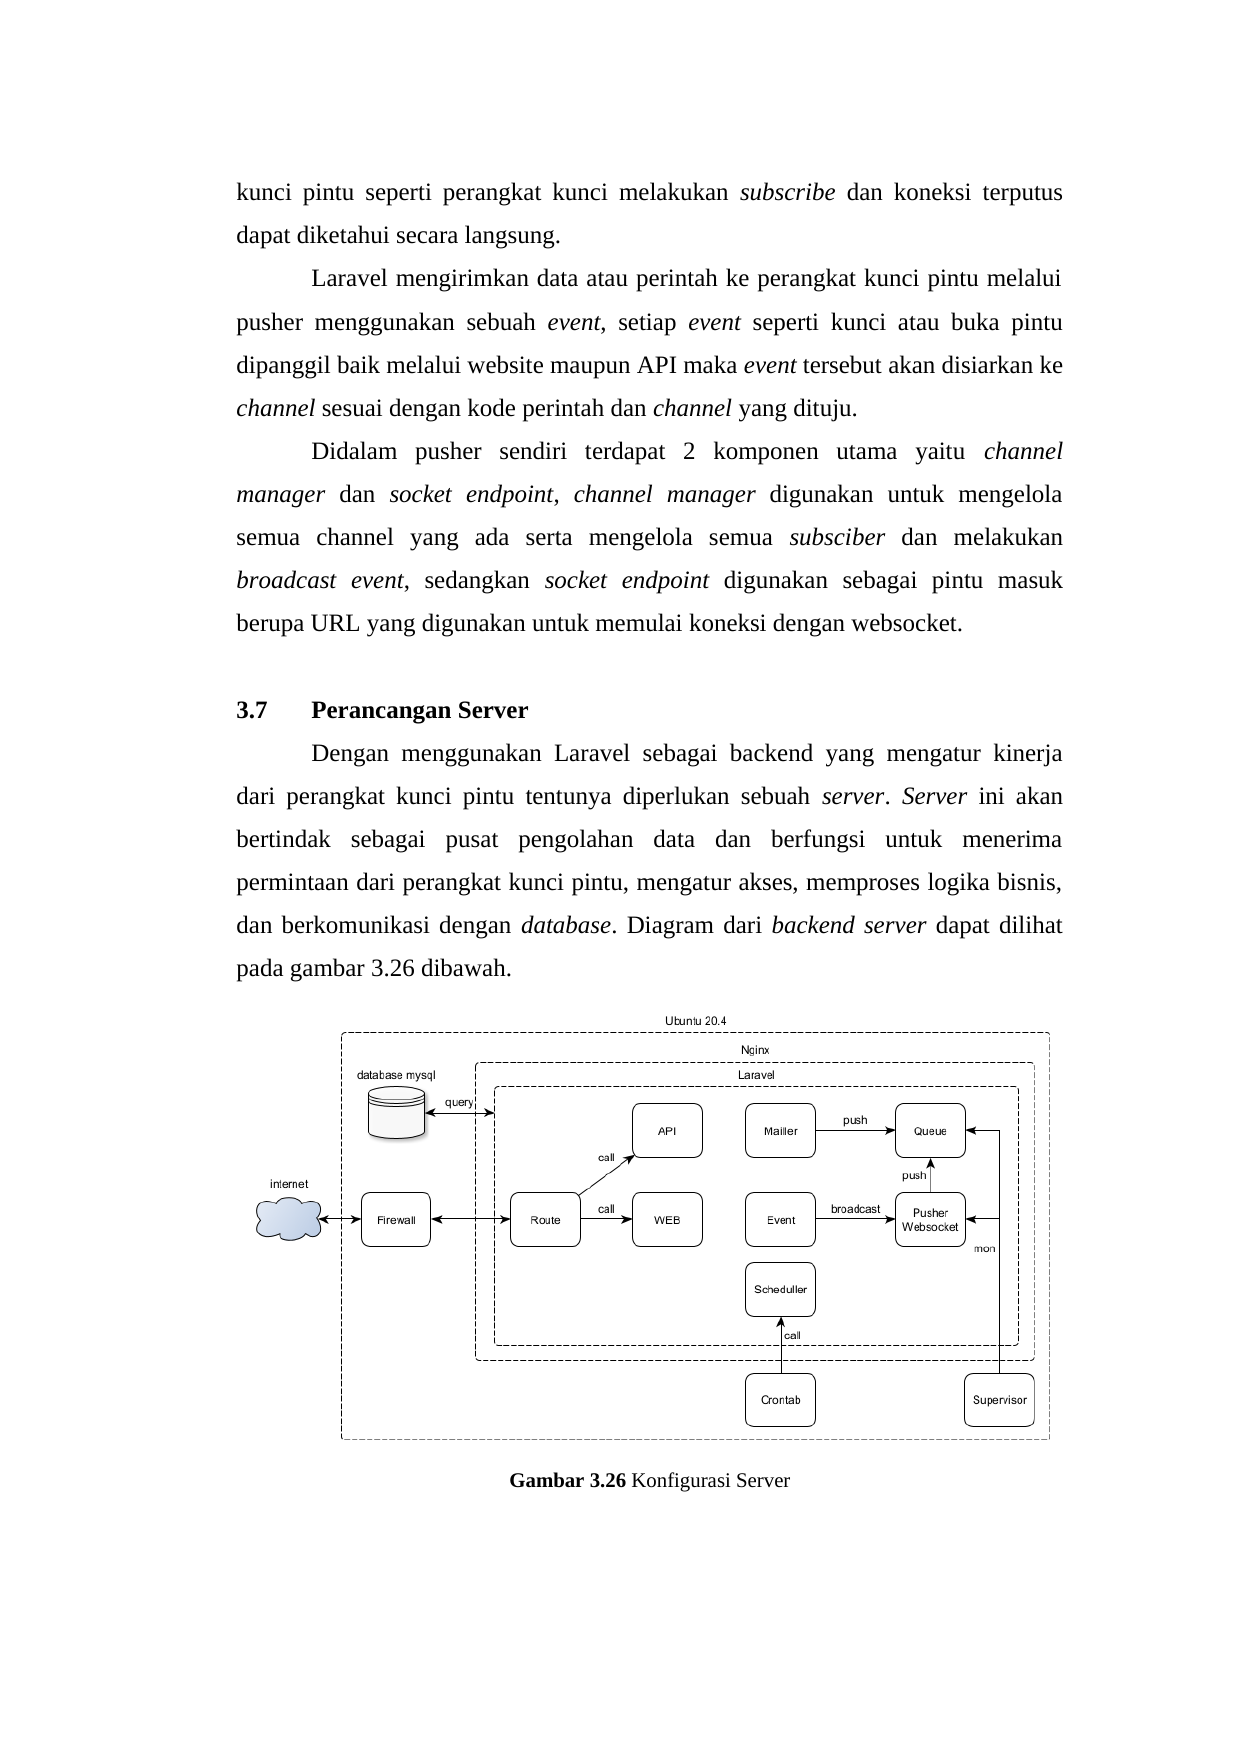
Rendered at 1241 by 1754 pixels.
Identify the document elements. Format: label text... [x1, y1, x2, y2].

picture [236, 996, 1063, 1454]
text Gambar 3.26 Konfigurasi Server [236, 1468, 1063, 1492]
text Laravel mengirimkan data atau perintah ke perangkat kunci pintu melalui pusher menggunakan sebuah event, setiap event seperti kunci atau buka pintu dipanggil baik melalui website maupun API maka event tersebut akan disiarkan ke channel sesuai dengan kode perintah dan channel yang dituju. [236, 263, 1063, 422]
text Didalam pusher sendiri terdapat 2 komponen utama yaitu channel manager dan socket endpoint, channel manager digunakan untuk mengelola semua channel yang ada serta mengelola semua subsciber dan melakukan broadcast event, sedangkan socket endpoint digunakan sebagai pintu masuk berupa URL yang digunakan untuk memulai koneksi dengan websocket. [236, 436, 1063, 637]
text Perancangan Server [236, 695, 1063, 723]
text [236, 177, 1063, 249]
text Dengan menggunakan Laravel sebagai backend yang mengatur kinerja dari perangkat kunci pintu tentunya diperlukan sebuah server. Server ini akan bertindak sebagai pusat pengolahan data dan berfungsi untuk menerima permintaan dari perangkat kunci pintu, mengatur akses, memproses logika bisnis, dan berkomunikasi dengan database. Diagram dari backend server dapat dilihat pada gambar 3.26 dibawah. [236, 738, 1063, 982]
